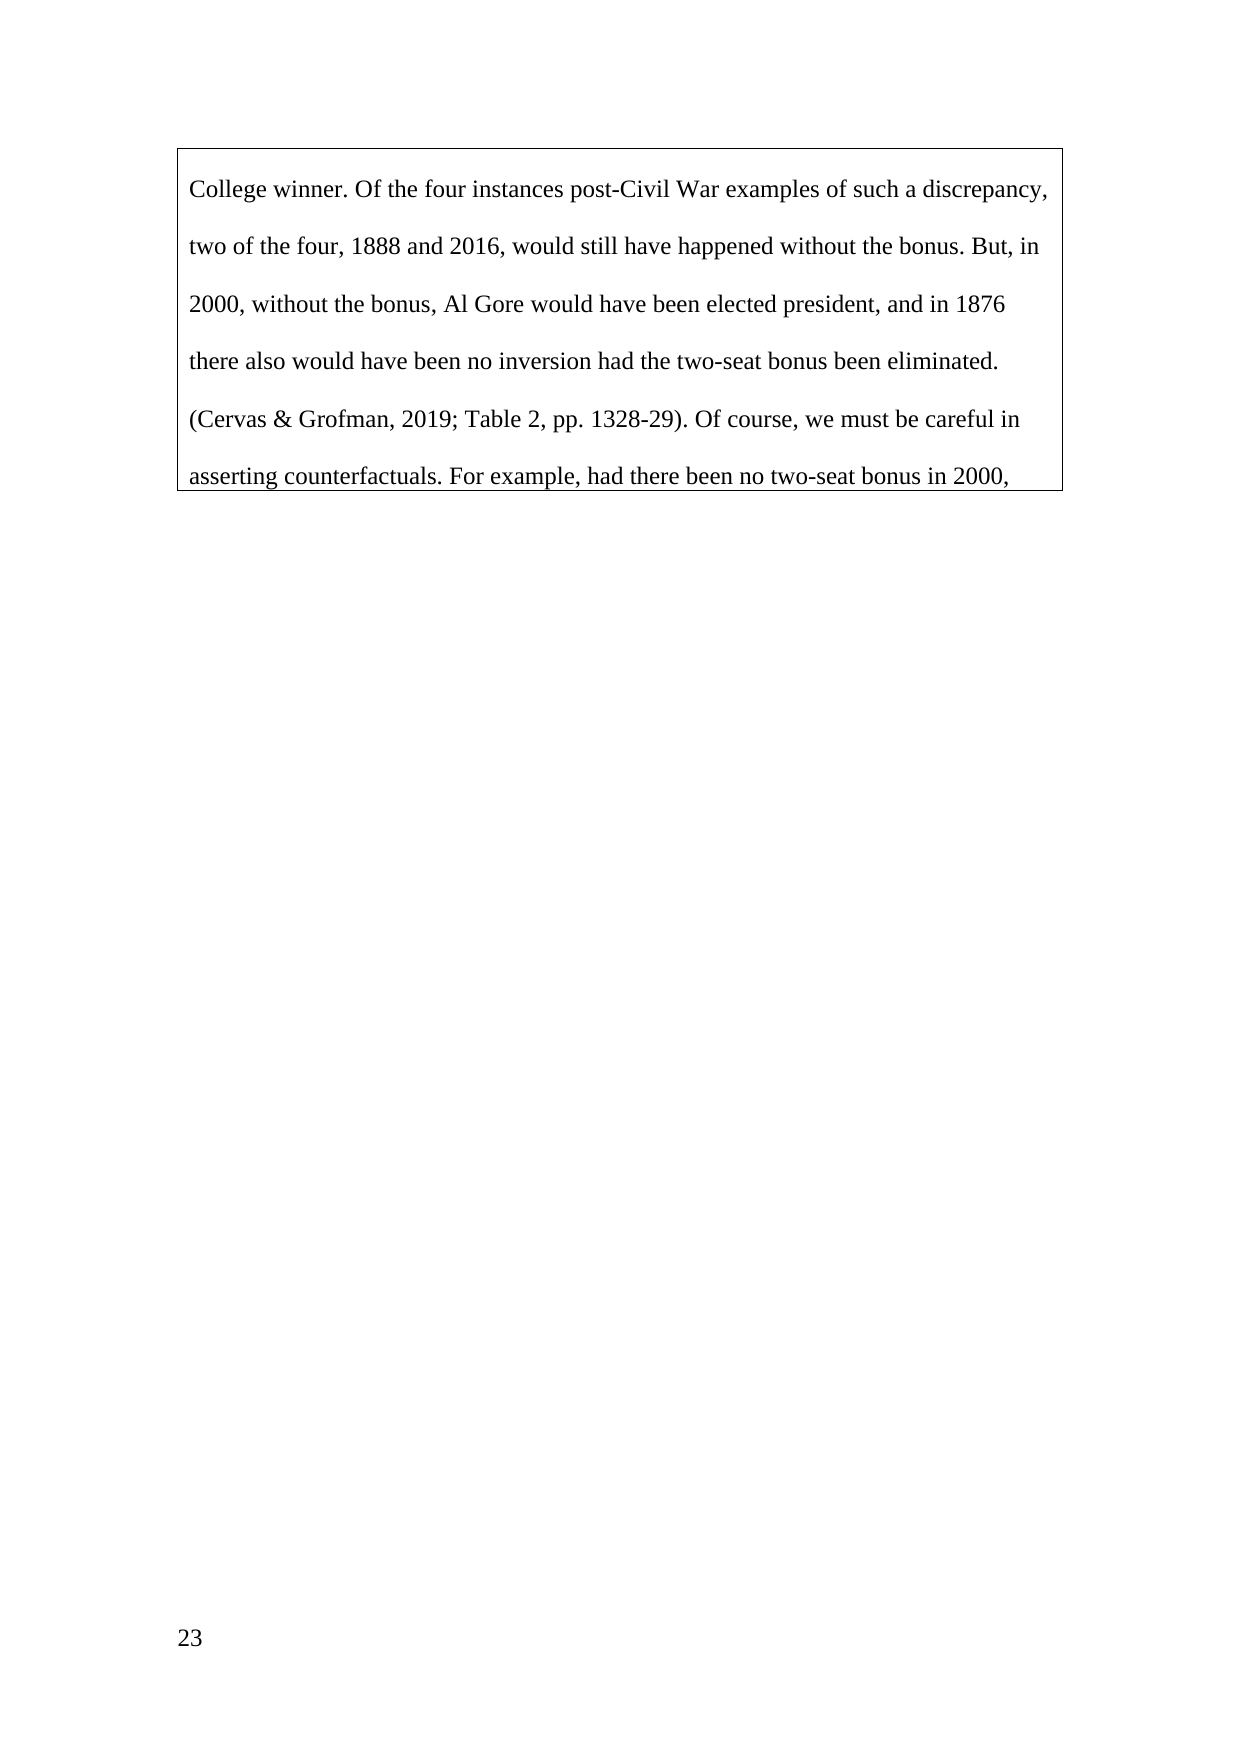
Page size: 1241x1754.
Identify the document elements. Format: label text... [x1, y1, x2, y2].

table_header There are other types of statistical confusions related to the Electoral College that we simply mention in passing because they are not directly linked to issues of fraud. Many voters have trouble understanding how the Electoral College works. It can most simply be thought of an example of weighted voting, where the weights are the number of electors each state is allocated; namely the sum of the number of representatives the state has in the U.S. House plus two, the number of U.S. Senators from the state. A common fallacy is to believe that a reversal of the popular vote outcome in the Electoral College occurs simply because of the two-seat “federal bonus” favoring small states. But Donald Trump would have won the Electoral College in 2016 even without the two-seat bonus (Cervas & Grofman, 2019). The vote in an Electoral College with only 438 members (538 minus 100 for the senate bonus) in 2016 would have been 248/438 (56.6%) as compared to the actual EC, 306/538 (56.9%); while Biden’s percentage of the Electoral College of 438 members in 2020 would only have gone up from 256/438 (58.4%) from the actual result of 306/538 (56.9%). Because the Electoral College is a state-based weighted voting game (except for the two states where seats are allocated at the congressional district level as well), once a unit is won by a candidate, the margin of victory is irrelevant for Electoral College seat share but is relevant in terms of the popular vote share. Thus, we can have a candidate winning some states by very close margins in such a fashion that there is a discrepancy between the popular vote winner and Electoral College winner. Of the four instances post-Civil War examples of such a discrepancy, two of the four, 1888 and 2016, would still have happened without the bonus. But, in 2000, without the bonus, Al Gore would have been elected president, and in 1876 there also would have been no inversion had the two-seat bonus been eliminated. (Cervas & Grofman, 2019; Table 2, pp. 1328-29). Of course, we must be careful in asserting counterfactuals. For example, had there been no two-seat bonus in 2000, Gore and Bush might have deployed campaign resources differently. [178, 149, 1062, 490]
